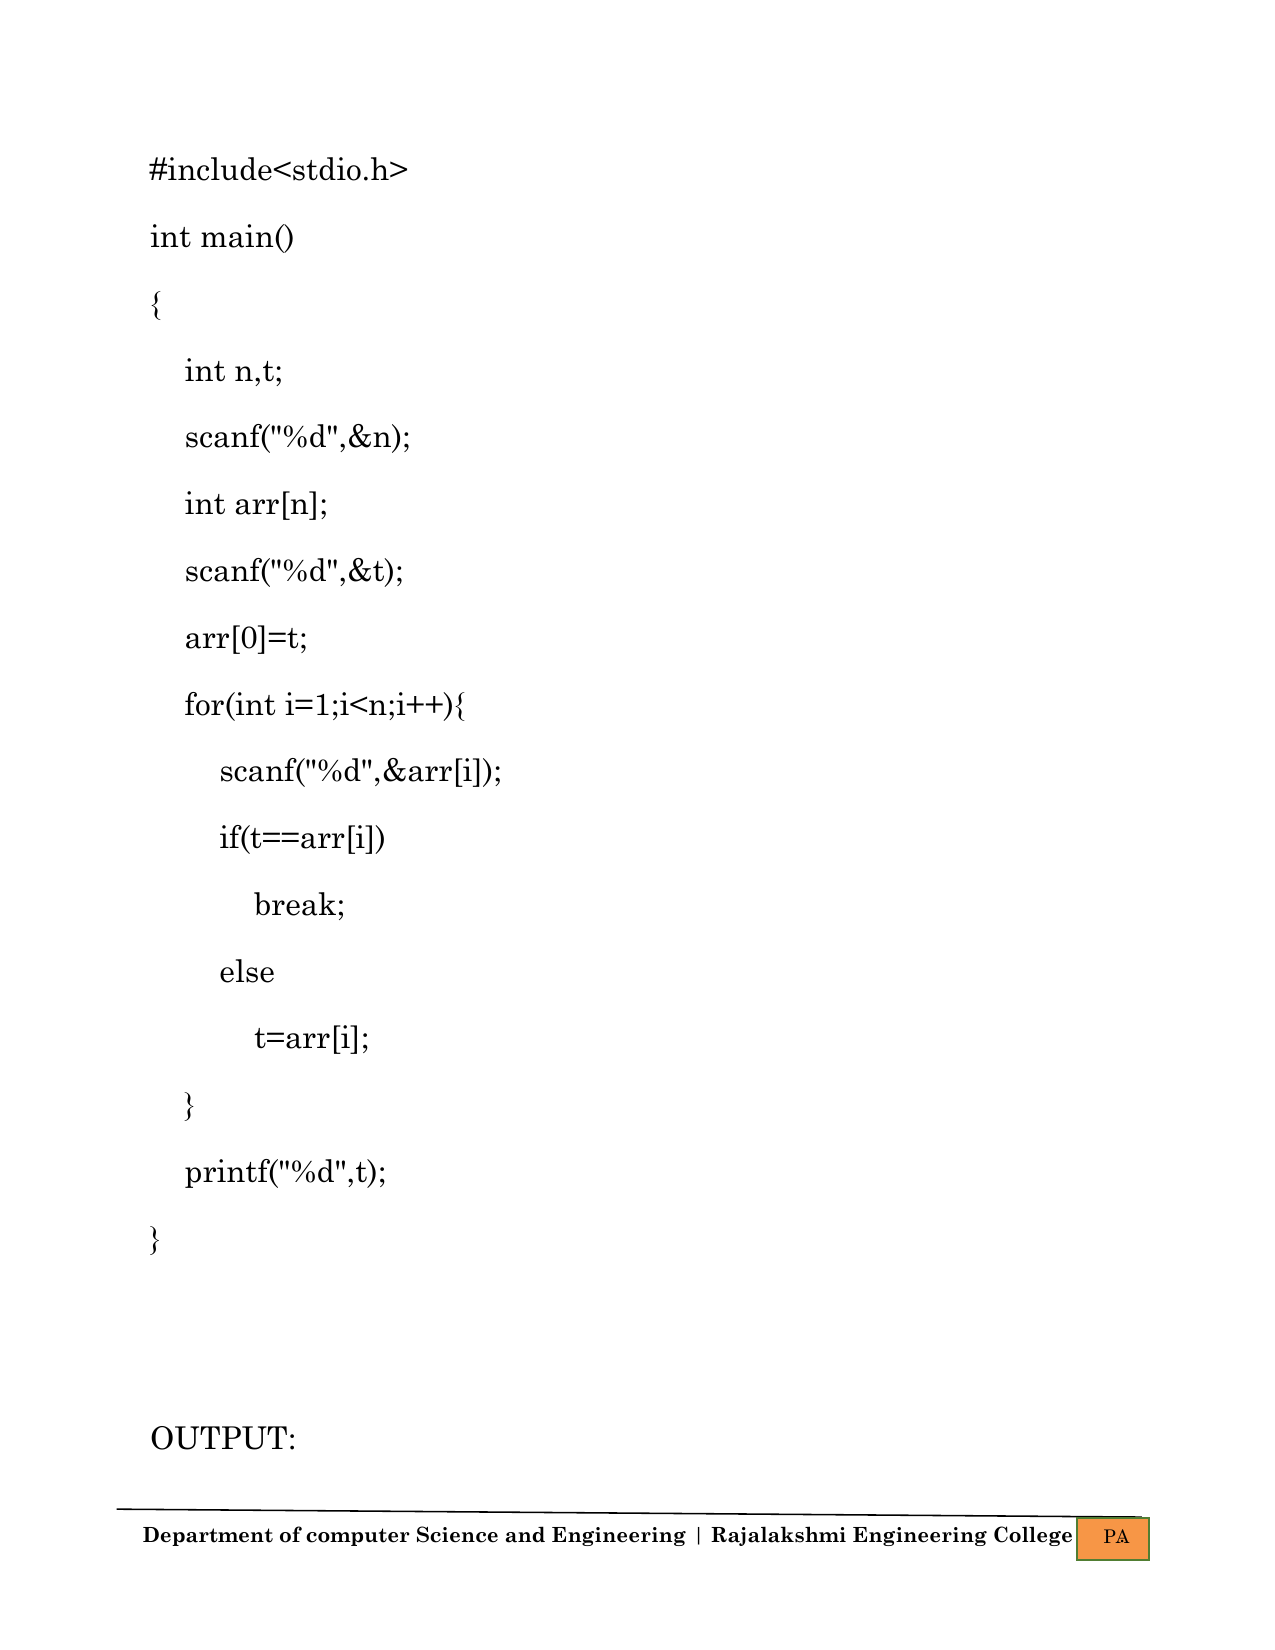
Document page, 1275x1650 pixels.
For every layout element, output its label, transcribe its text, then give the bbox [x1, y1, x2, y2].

text int n,t; [150, 350, 1125, 388]
text t=arr[i]; [150, 1018, 1125, 1056]
text arr[0]=t; [150, 617, 1125, 655]
text if(t==arr[i]) [150, 818, 1125, 855]
text scanf("%d",&arr[i]); [150, 751, 1125, 788]
text } [150, 1218, 1125, 1256]
text break; [150, 884, 1125, 922]
text } [150, 1085, 1125, 1122]
text printf("%d",t); [150, 1152, 1125, 1189]
text scanf("%d",&t); [150, 551, 1125, 588]
text int main() [150, 217, 1125, 254]
text scanf("%d",&n); [150, 417, 1125, 455]
text { [150, 283, 1125, 321]
text for(int i=1;i<n;i++){ [150, 684, 1125, 722]
text #include<stdio.h> [150, 150, 1125, 188]
text OUTPUT: [150, 1419, 1125, 1456]
text int arr[n]; [150, 484, 1125, 521]
text else [150, 951, 1125, 989]
